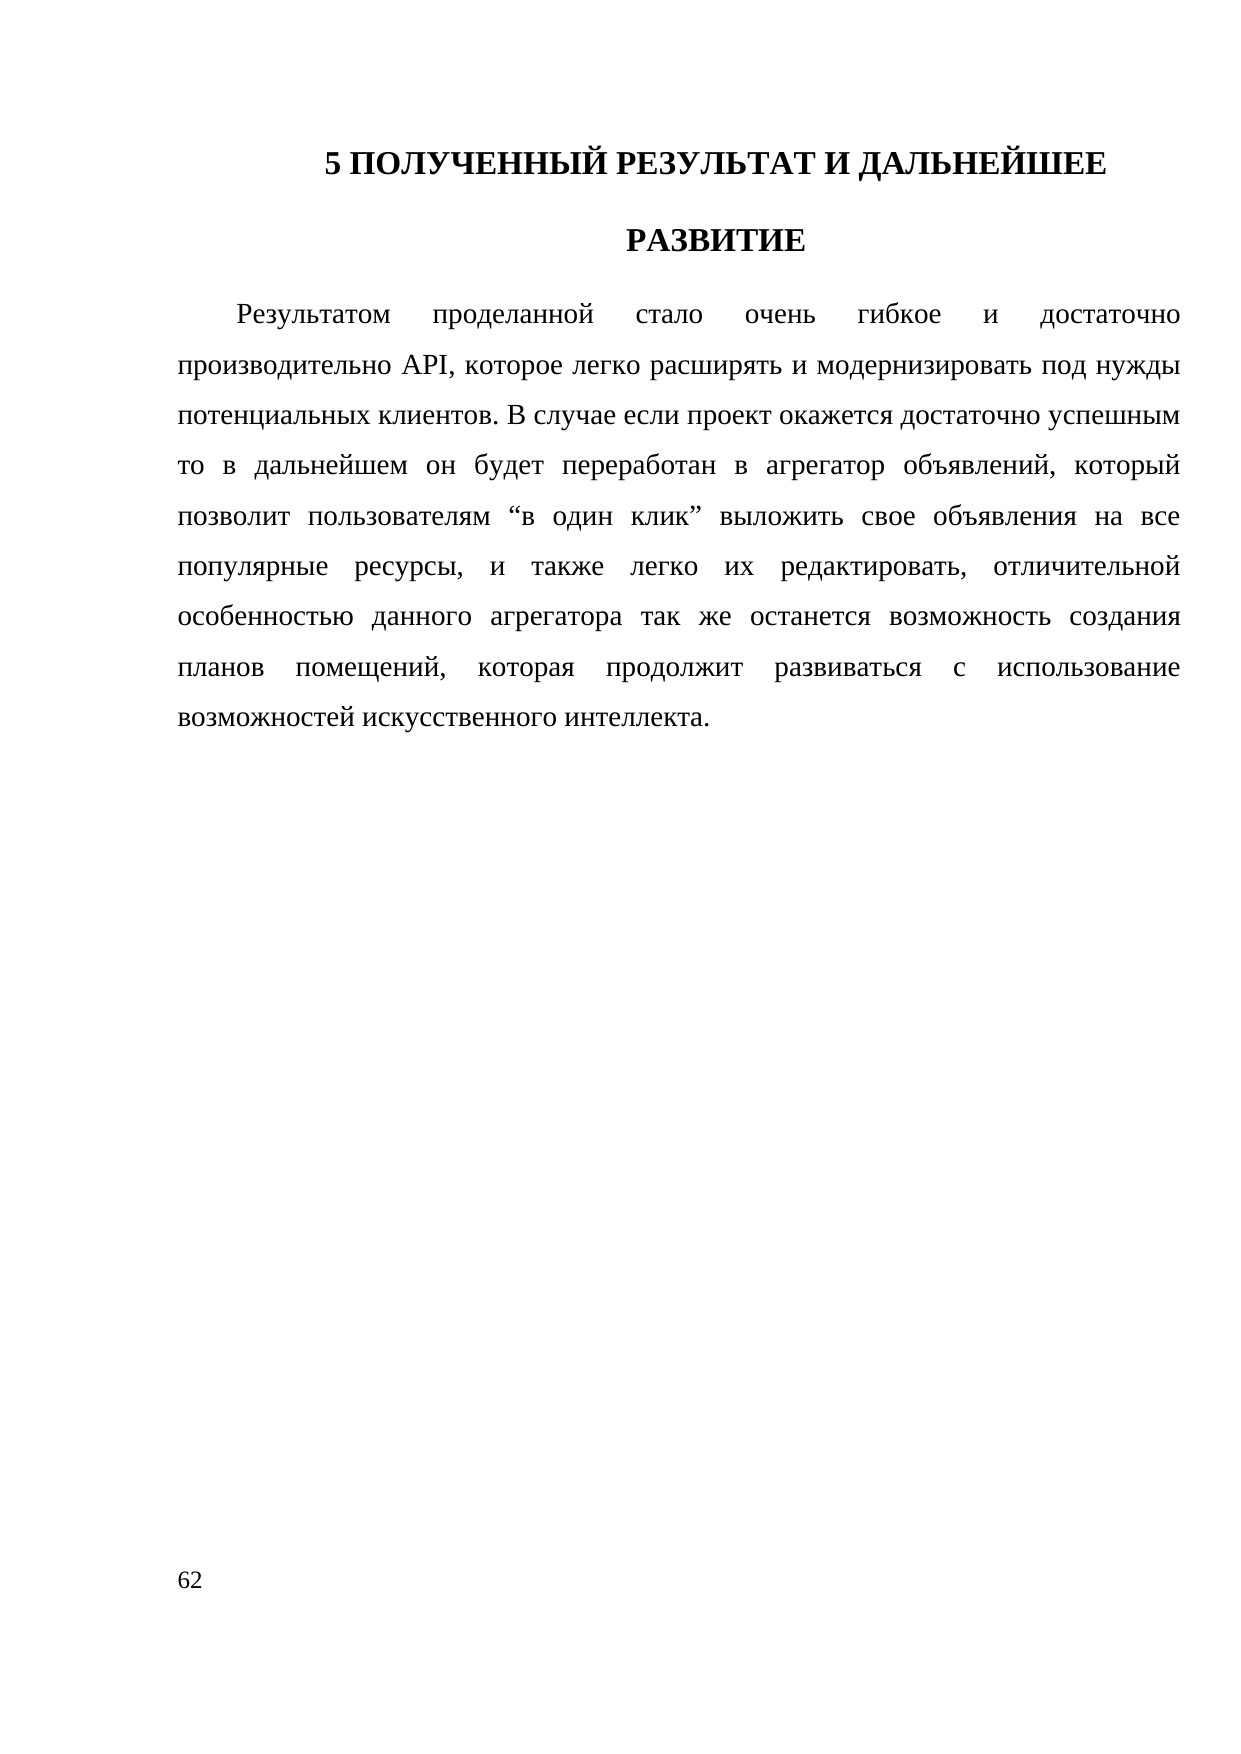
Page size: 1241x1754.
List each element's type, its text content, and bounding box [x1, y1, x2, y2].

text Результатом проделанной стало очень гибкое и достаточно производительно API, которое легко расширять и модернизировать под нужды потенциальных клиентов. В случае если проект окажется достаточно успешным то в дальнейшем он будет переработан в агрегатор объявлений, который позволит пользователям “в один клик” выложить свое объявления на все популярные ресурсы, и также легко их редактировать, отличительной особенностью данного агрегатора так же останется возможность создания планов помещений, которая продолжит развиваться с использование возможностей искусственного интеллекта. [177, 296, 1181, 732]
subtitle 5 ПОЛУЧЕННЫЙ РЕЗУЛЬТАТ И ДАЛЬНЕЙШЕЕ РАЗВИТИЕ [251, 143, 1181, 258]
